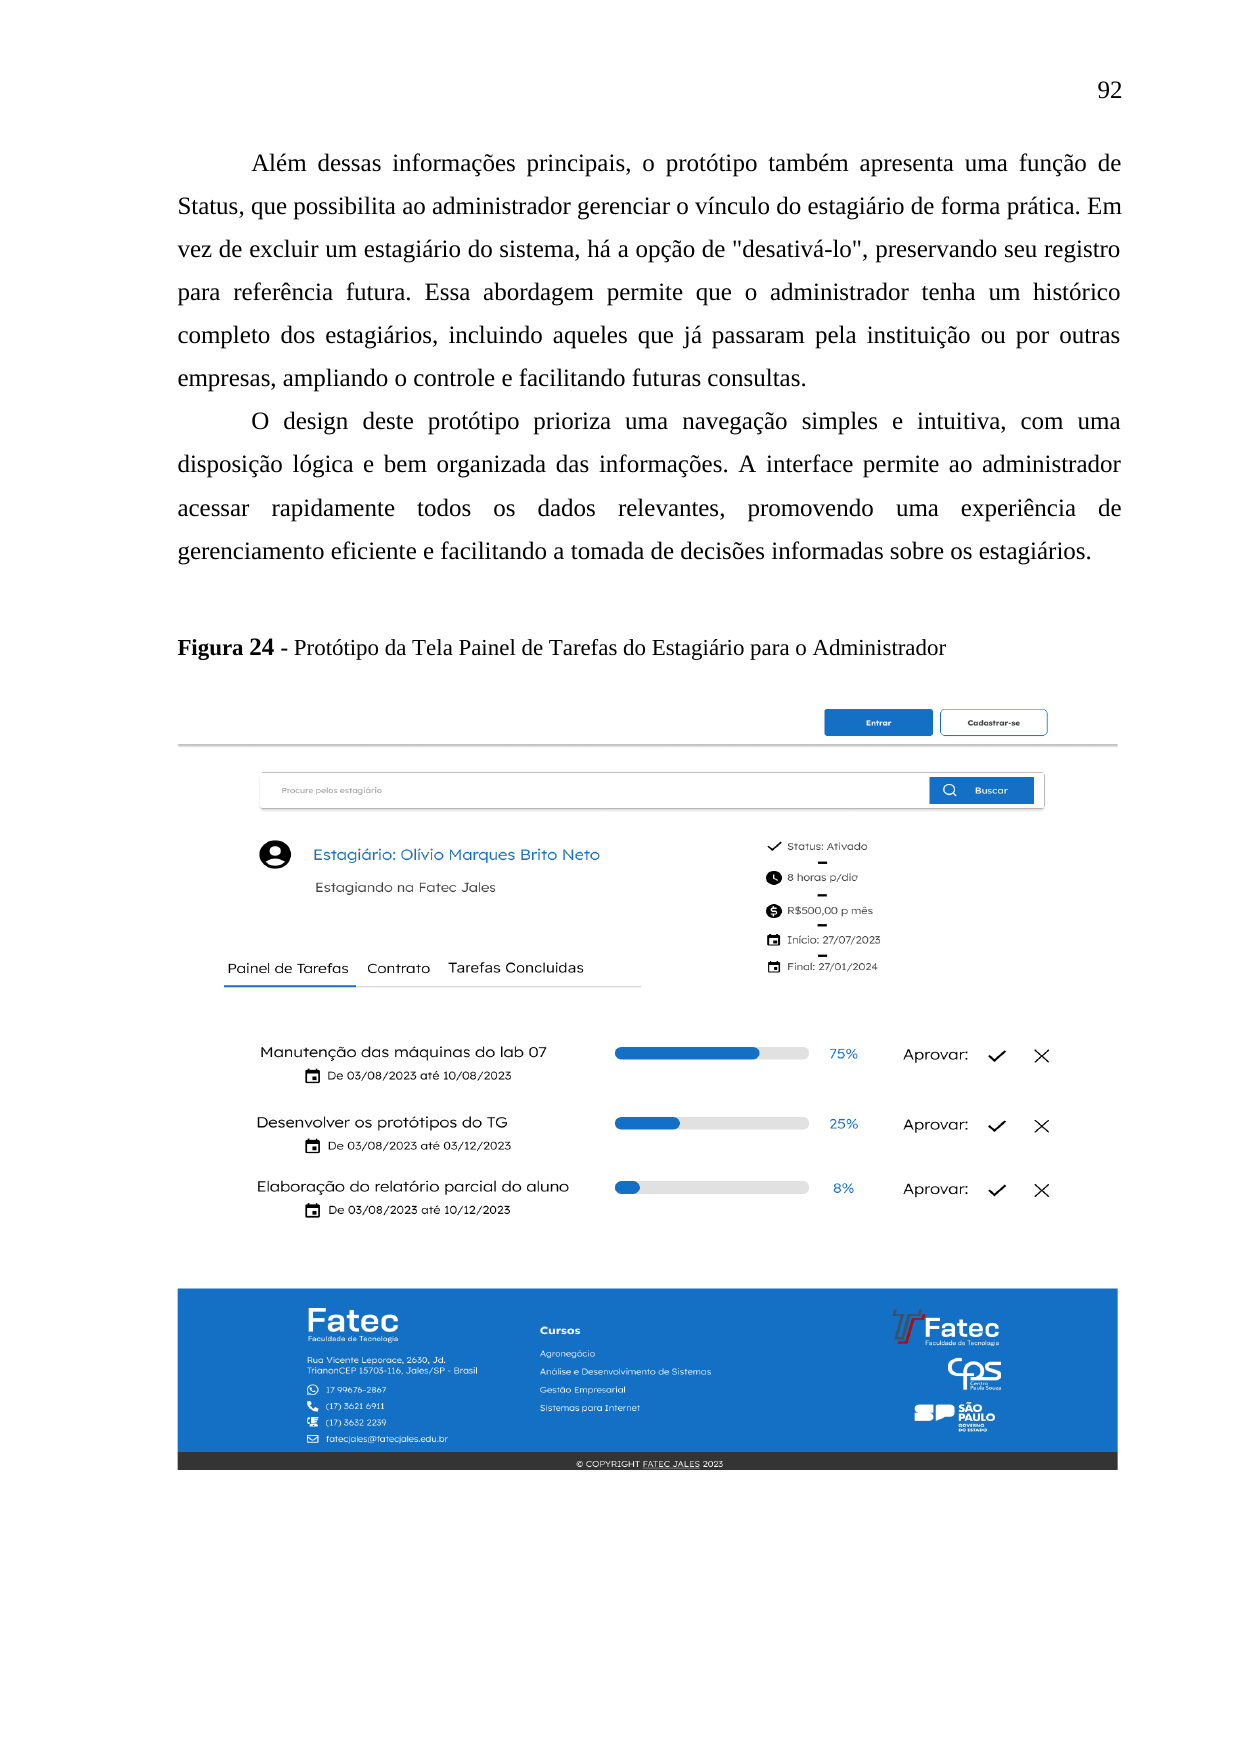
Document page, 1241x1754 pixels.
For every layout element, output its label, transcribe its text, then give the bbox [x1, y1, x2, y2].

text Além dessas informações principais, o protótipo também apresenta uma função de Status, que possibilita ao administrador gerenciar o vínculo do estagiário de forma prática. Em vez de excluir um estagiário do sistema, há a opção de "desativá-lo", preservando seu registro para referência futura. Essa abordagem permite que o administrador tenha um histórico completo dos estagiários, incluindo aqueles que já passaram pela instituição ou por outras empresas, ampliando o controle e facilitando futuras consultas. [177, 148, 1122, 392]
text Figura 24 - Protótipo da Tela Painel de Tarefas do Estagiário para o Administrador [177, 632, 1122, 660]
text O design deste protótipo prioriza uma navegação simples e intuitiva, com uma disposição lógica e bem organizada das informações. A interface permite ao administrador acessar rapidamente todos os dados relevantes, promovendo uma experiência de gerenciamento eficiente e facilitando a tomada de decisões informadas sobre os estagiários. [177, 406, 1122, 564]
picture [177, 697, 1117, 1468]
